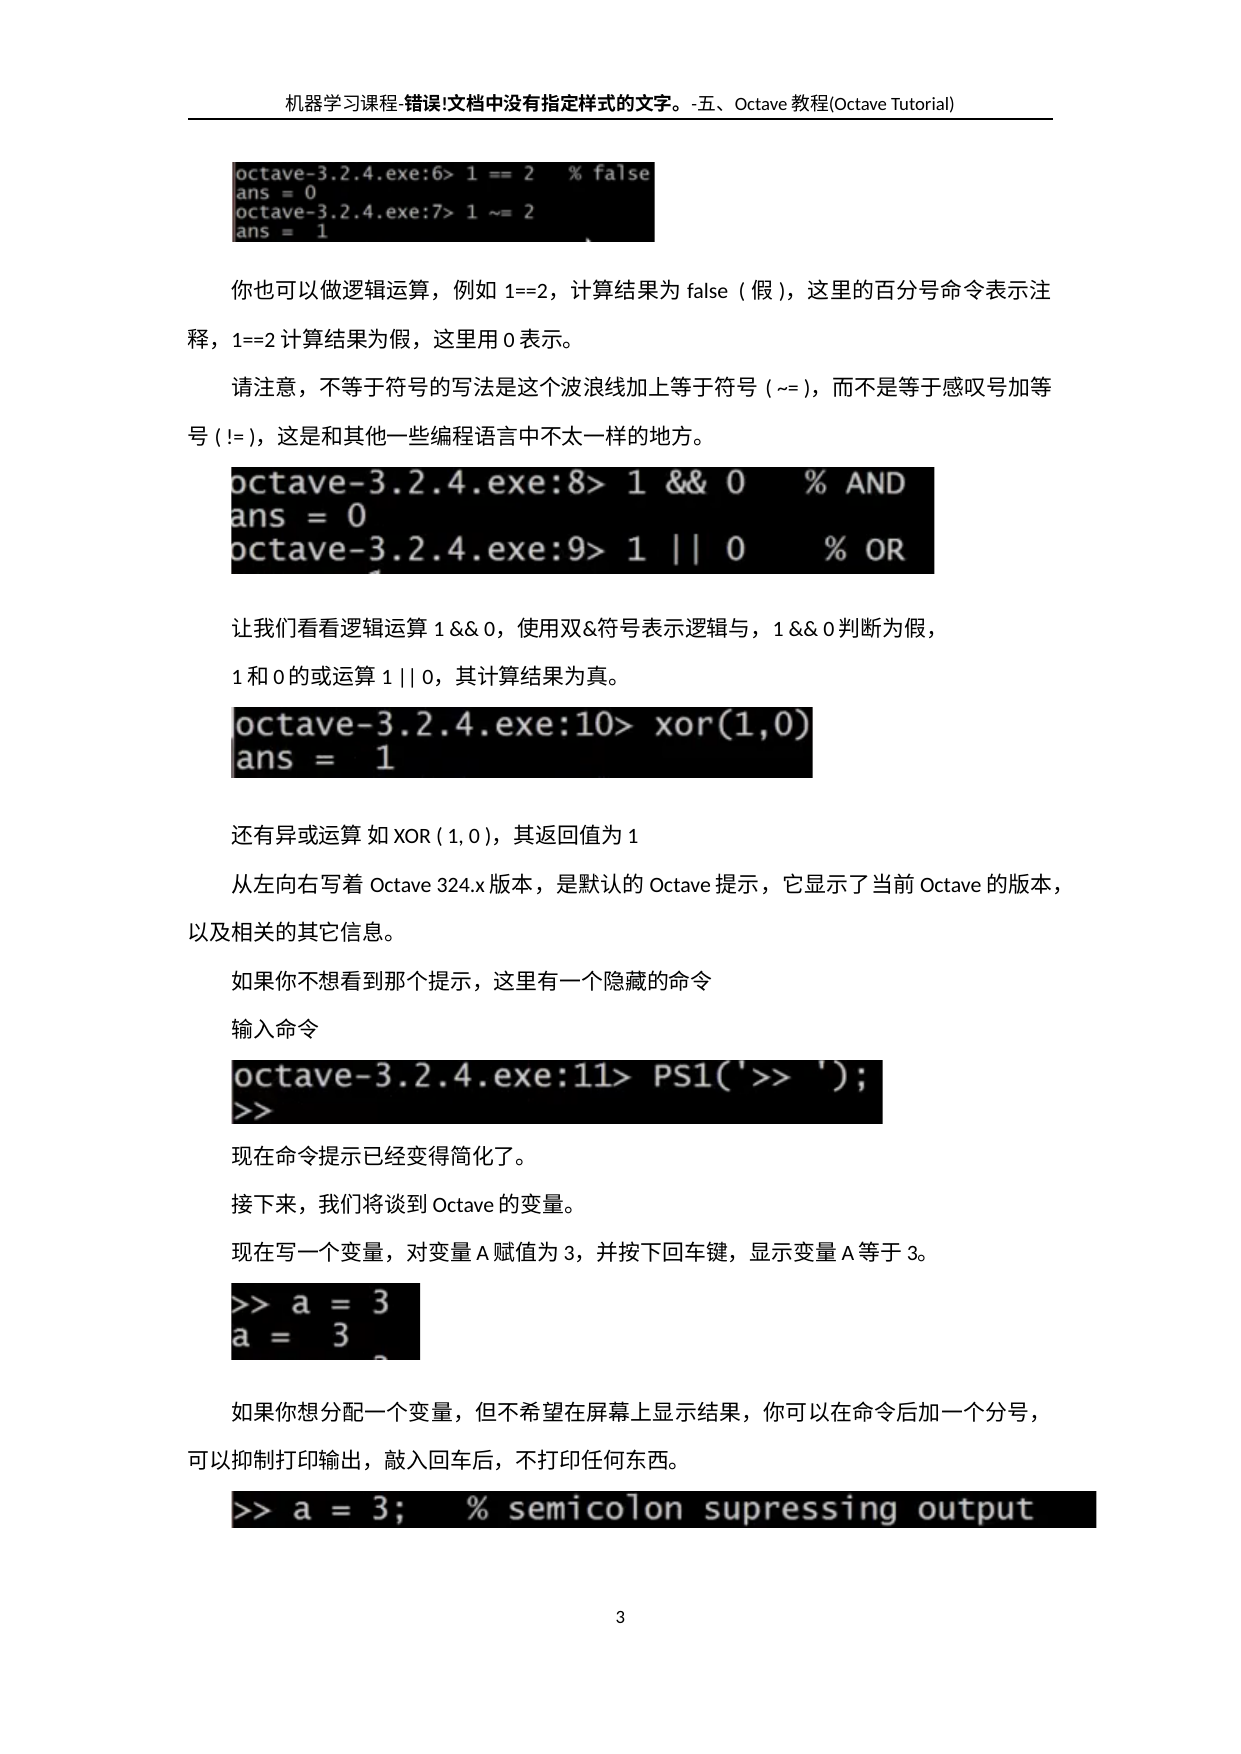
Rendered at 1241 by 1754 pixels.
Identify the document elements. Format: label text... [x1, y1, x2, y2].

text 你也可以做逻辑运算，例如 1==2，计算结果为 false ( 假 )，这里的百分号命令表示注释，1==2 计算结果为假，这里用0表示。 [187, 273, 1053, 354]
picture [231, 707, 813, 778]
text 如果你不想看到那个提示，这里有一个隐藏的命令 [187, 963, 1053, 996]
picture [231, 162, 655, 242]
text 还有异或运算 如XOR ( 1, 0 )，其返回值为1 [187, 818, 1053, 850]
picture [231, 1283, 421, 1360]
text 接下来，我们将谈到Octave的变量。 [187, 1187, 1053, 1219]
picture [231, 1060, 883, 1124]
text 如果你想分配一个变量，但不希望在屏幕上显示结果，你可以在命令后加一个分号，可以抑制打印输出，敲入回车后，不打印任何东西。 [187, 1394, 1053, 1475]
text 输入命令 [187, 1012, 1053, 1044]
text 让我们看看逻辑运算 1 && 0，使用双&符号表示逻辑与，1 && 0判断为假， [187, 610, 1053, 643]
text 现在写一个变量，对变量A赋值为3，并按下回车键，显示变量A等于3。 [187, 1235, 1053, 1267]
picture [231, 467, 935, 574]
text 现在命令提示已经变得简化了。 [187, 1138, 1053, 1171]
picture [231, 1491, 1097, 1528]
text 从左向右写着 Octave 324.x版本，是默认的Octave提示，它显示了当前Octave的版本，以及相关的其它信息。 [187, 866, 1053, 947]
text 1和0的或运算 1 || 0，其计算结果为真。 [187, 659, 1053, 691]
text 请注意，不等于符号的写法是这个波浪线加上等于符号 ( ~= )，而不是等于感叹号加等号 ( != )，这是和其他一些编程语言中不太一样的地方。 [187, 370, 1053, 451]
